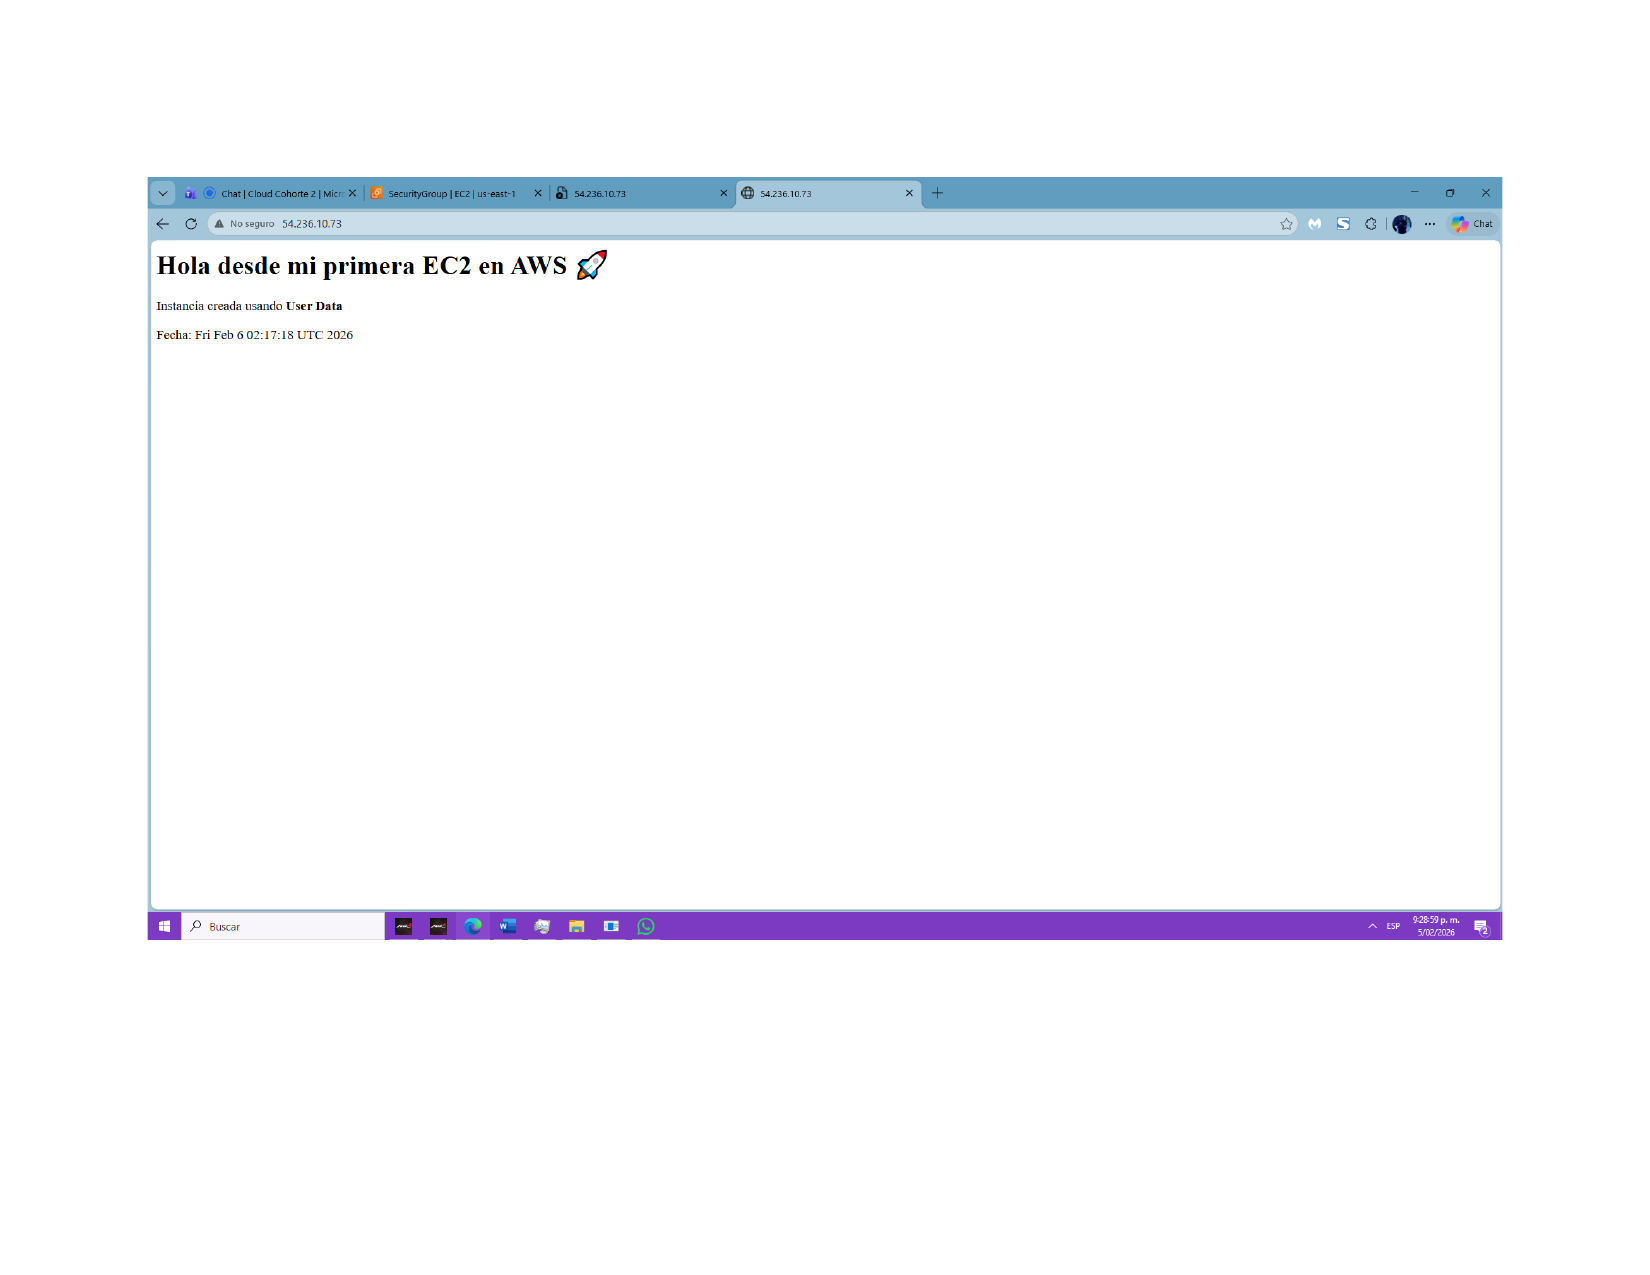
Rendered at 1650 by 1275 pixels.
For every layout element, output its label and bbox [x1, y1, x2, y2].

picture [147, 177, 1503, 940]
